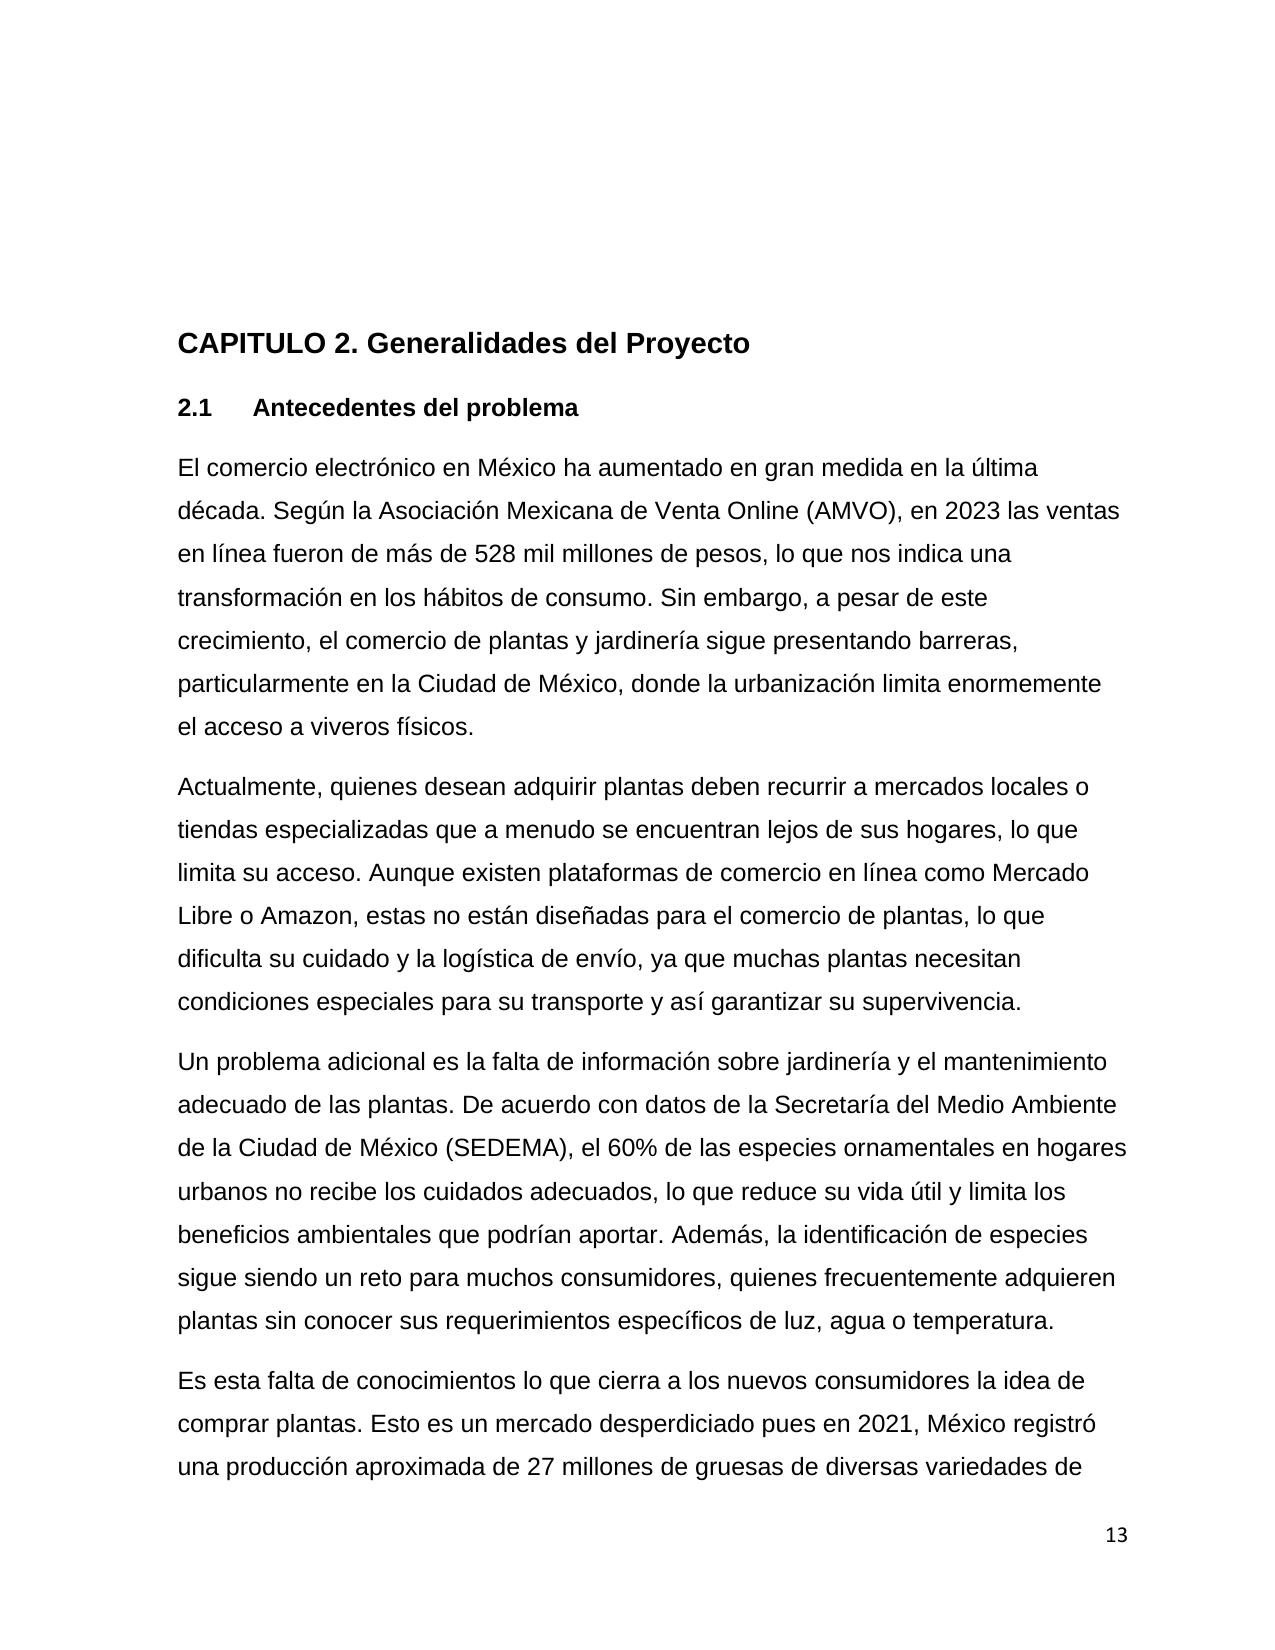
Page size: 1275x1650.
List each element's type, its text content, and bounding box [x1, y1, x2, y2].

text 2.1 Antecedentes del problema [177, 393, 1128, 422]
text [177, 1366, 1128, 1481]
text El comercio electrónico en México ha aumentado en gran medida en la última década. Según la Asociación Mexicana de Venta Online (AMVO), en 2023 las ventas en línea fueron de más de 528 mil millones de pesos, lo que nos indica una transformación en los hábitos de consumo. Sin embargo, a pesar de este crecimiento, el comercio de plantas y jardinería sigue presentando barreras, particularmente en la Ciudad de México, donde la urbanización limita enormemente el acceso a viveros físicos. [177, 453, 1128, 741]
text Actualmente, quienes desean adquirir plantas deben recurrir a mercados locales o tiendas especializadas que a menudo se encuentran lejos de sus hogares, lo que limita su acceso. Aunque existen plataformas de comercio en línea como Mercado Libre o Amazon, estas no están diseñadas para el comercio de plantas, lo que dificulta su cuidado y la logística de envío, ya que muchas plantas necesitan condiciones especiales para su transporte y así garantizar su supervivencia. [177, 772, 1128, 1016]
text Un problema adicional es la falta de información sobre jardinería y el mantenimiento adecuado de las plantas. De acuerdo con datos de la Secretaría del Medio Ambiente de la Ciudad de México (SEDEMA), el 60% de las especies ornamentales en hogares urbanos no recibe los cuidados adecuados, lo que reduce su vida útil y limita los beneficios ambientales que podrían aportar. Además, la identificación de especies sigue siendo un reto para muchos consumidores, quienes frecuentemente adquieren plantas sin conocer sus requerimientos específicos de luz, agua o temperatura. [177, 1047, 1128, 1334]
text CAPITULO 2. Generalidades del Proyecto [177, 326, 1128, 360]
